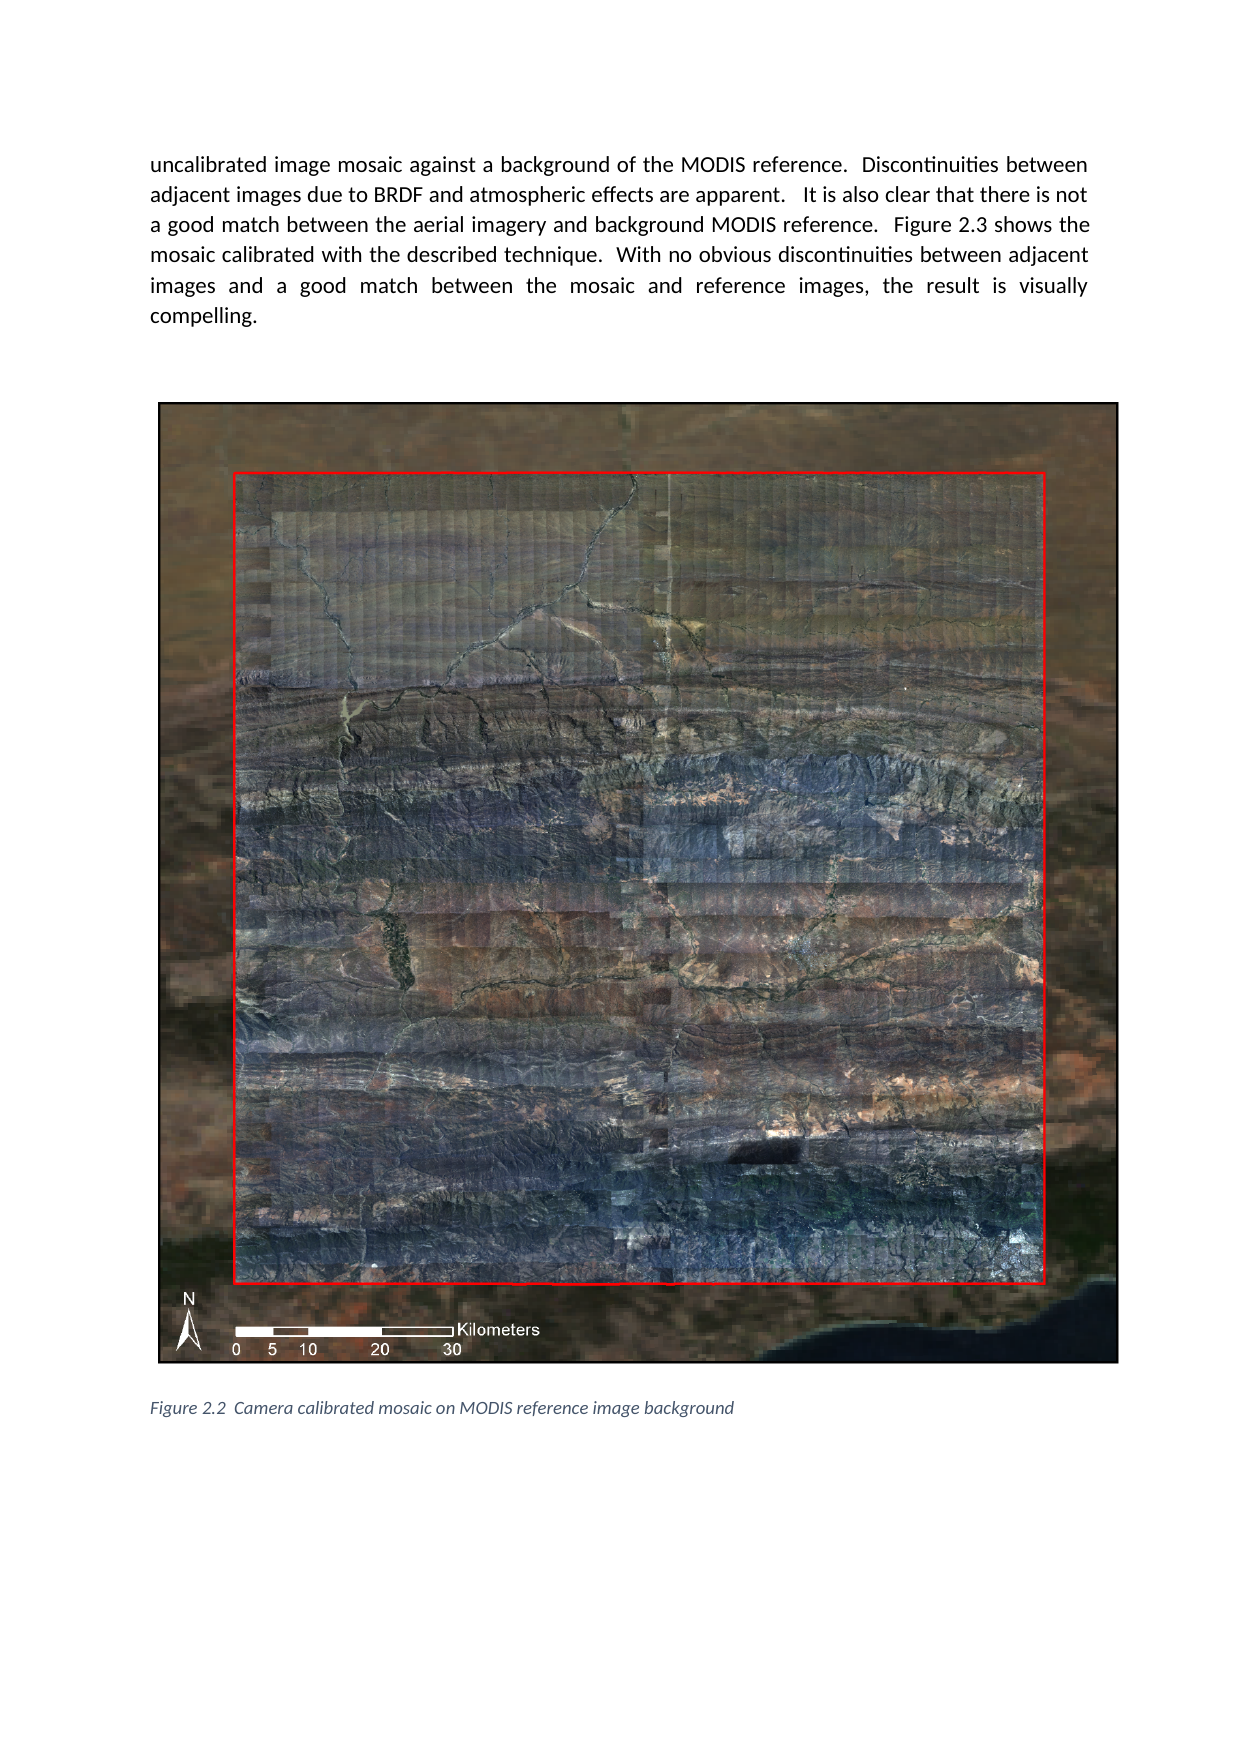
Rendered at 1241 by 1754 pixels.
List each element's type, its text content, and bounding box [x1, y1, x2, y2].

picture [150, 394, 1125, 1370]
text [150, 150, 1090, 329]
